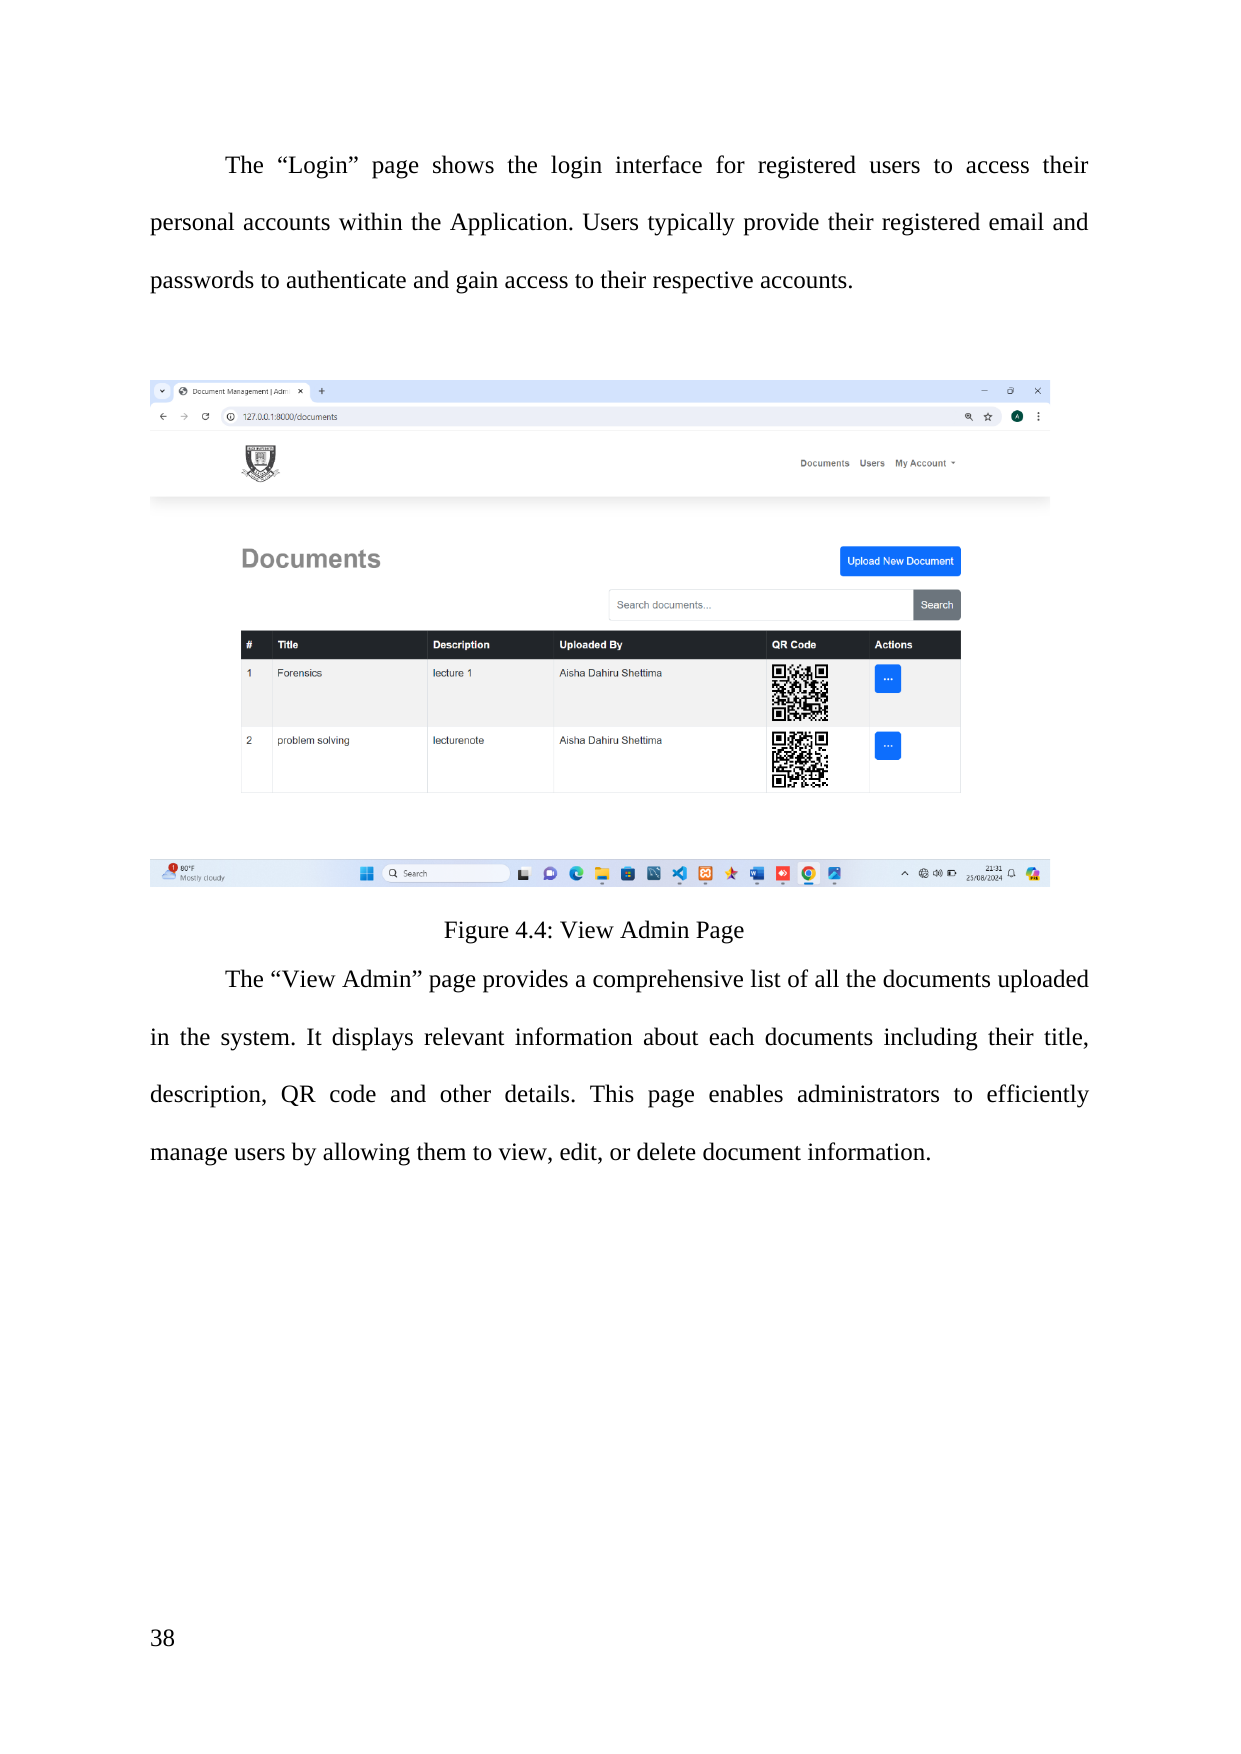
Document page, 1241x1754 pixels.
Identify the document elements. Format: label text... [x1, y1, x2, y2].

text The “Login” page shows the login interface for registered users to access their personal accounts within the Application. Users typically provide their registered email and passwords to authenticate and gain access to their respective accounts. [150, 150, 1090, 294]
text Figure 4.4: View Admin Page [150, 915, 1090, 944]
text The “View Admin” page provides a comprehensive list of all the documents uploaded in the system. It displays relevant information about each documents including their title, description, QR code and other details. This page enables administrators to efficiently manage users by allowing them to view, edit, or delete document information. [150, 964, 1090, 1166]
picture [150, 380, 1050, 887]
